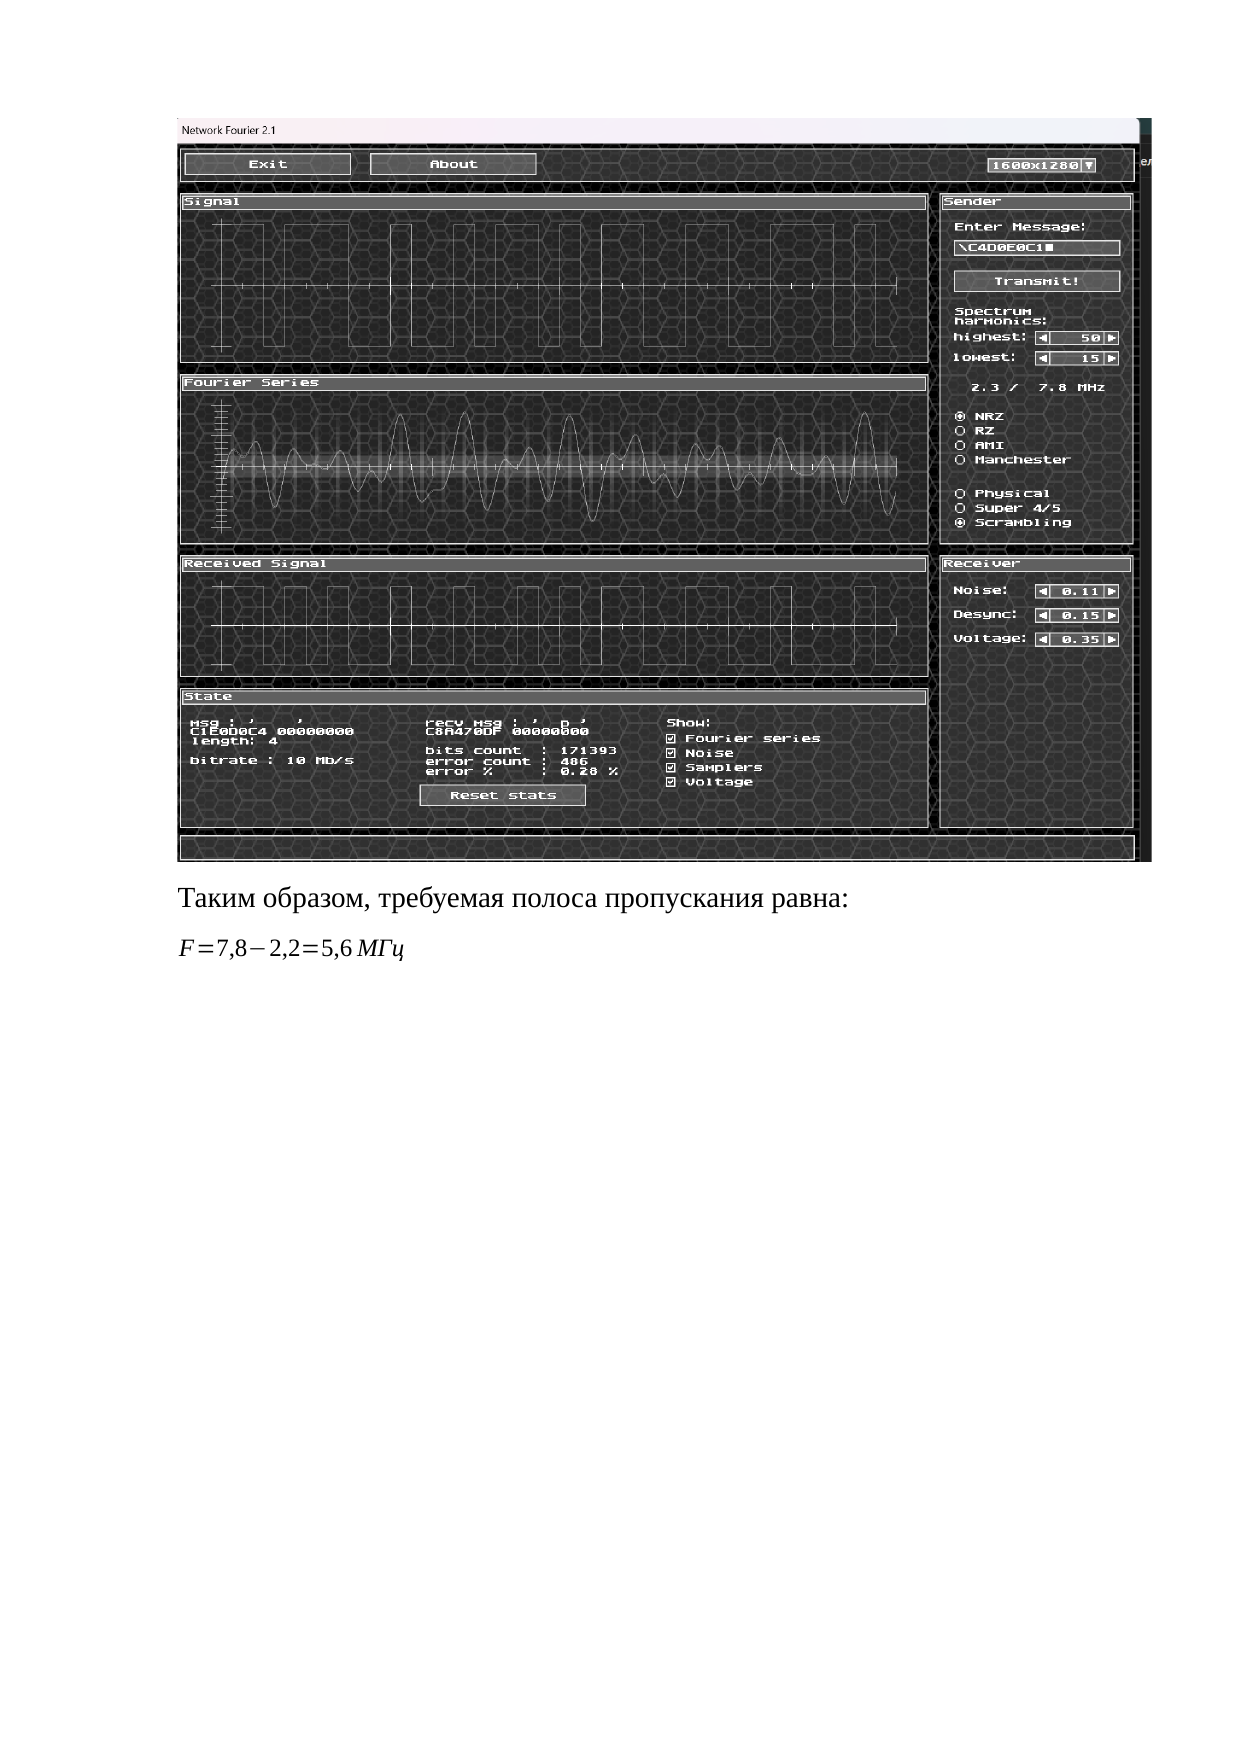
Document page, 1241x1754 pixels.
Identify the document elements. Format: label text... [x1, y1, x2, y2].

text Таким образом, требуемая полоса пропускания равна: [177, 880, 1152, 914]
picture [177, 118, 1152, 862]
